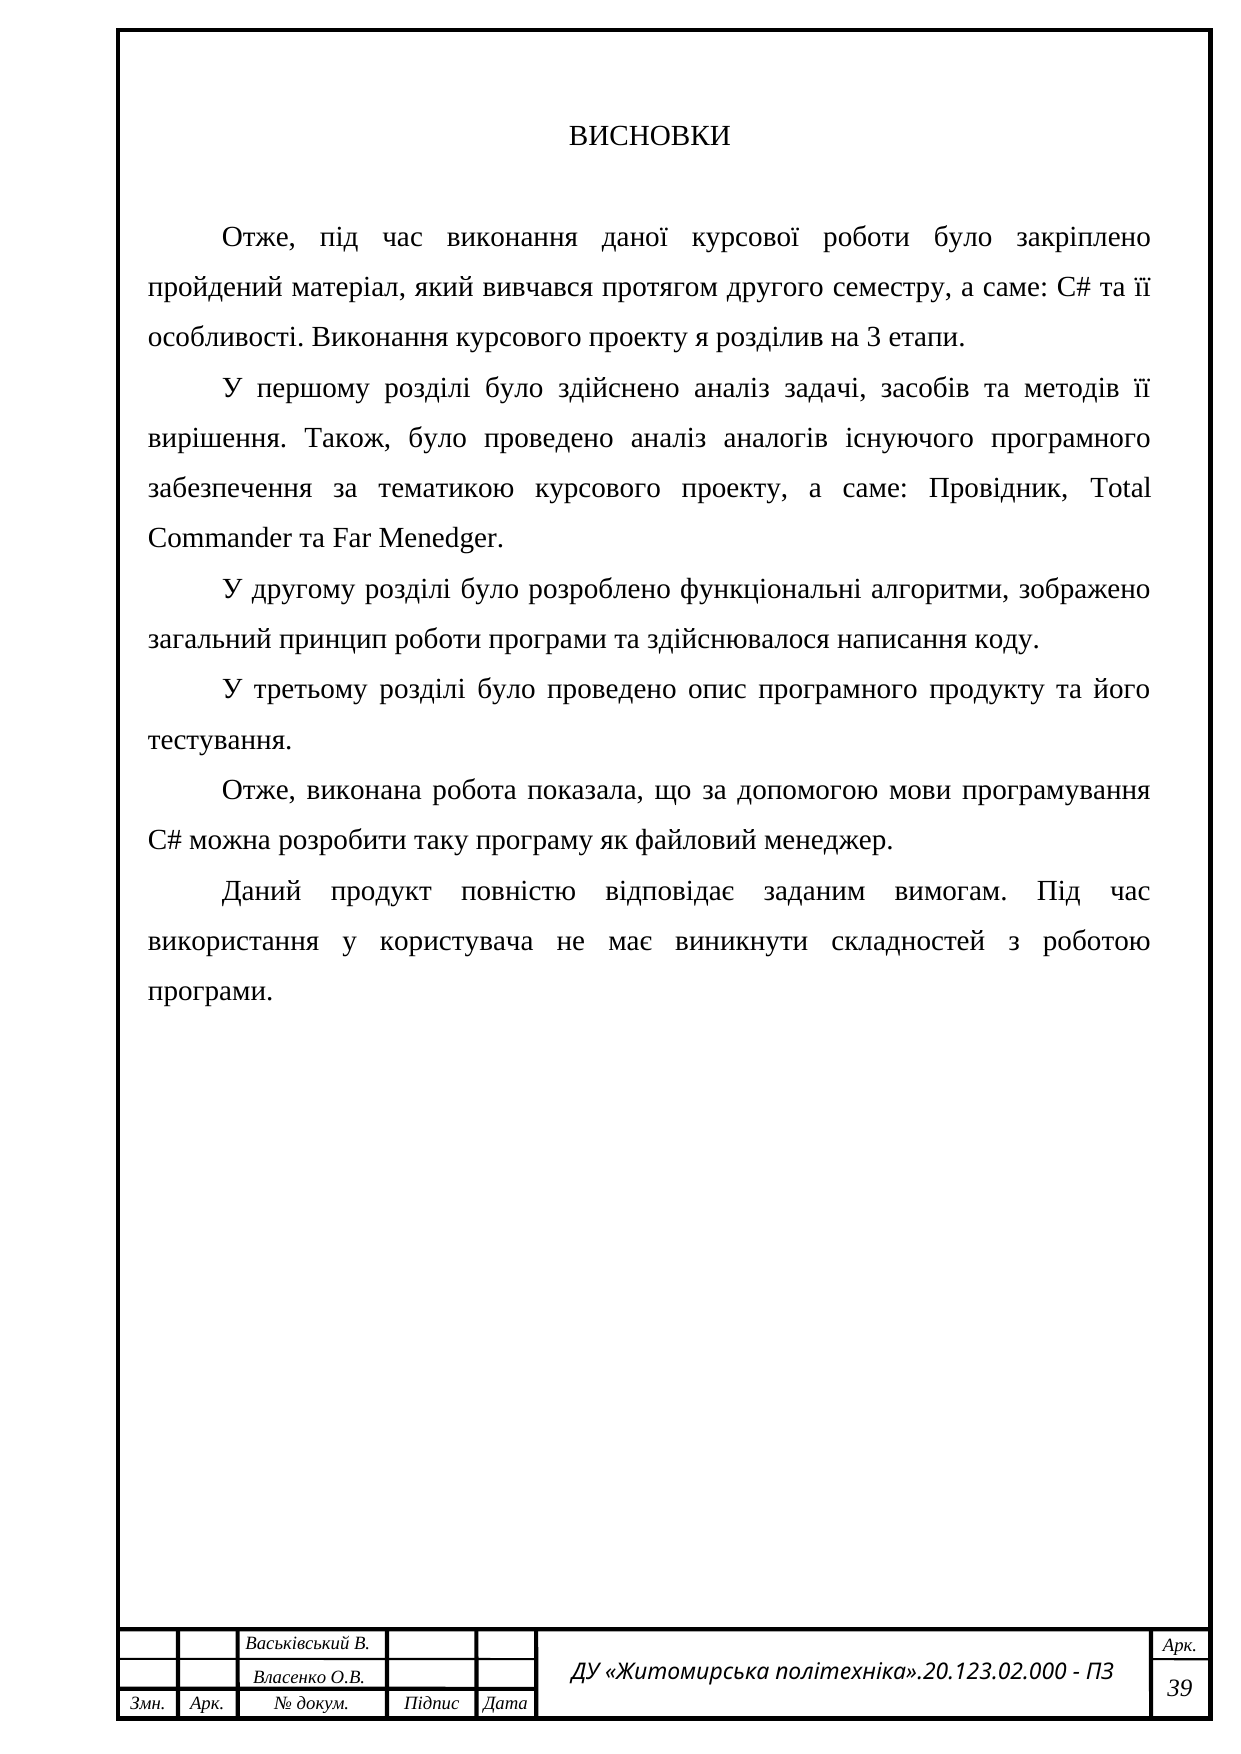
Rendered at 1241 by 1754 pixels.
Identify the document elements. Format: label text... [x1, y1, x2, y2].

text У другому розділі було розроблено функціональні алгоритми, зображено загальний принцип роботи програми та здійснювалося написання коду. [148, 571, 1152, 655]
text Отже, під час виконання даної курсової роботи було закріплено пройдений матеріал, який вивчався протягом другого семестру, а саме: С# та її особливості. Виконання курсового проекту я розділив на 3 етапи. [148, 219, 1152, 353]
text У третьому розділі було проведено опис програмного продукту та його тестування. [148, 672, 1152, 755]
text Отже, виконана робота показала, що за допомогою мови програмування С# можна розробити таку програму як файловий менеджер. [148, 772, 1152, 856]
text ВИСНОВКИ [148, 118, 1152, 152]
text Даний продукт повністю відповідає заданим вимогам. Під час використання у користувача не має виникнути складностей з роботою програми. [148, 873, 1152, 1007]
text У першому розділі було здійснено аналіз задачі, засобів та методів її вирішення. Також, було проведено аналіз аналогів існуючого програмного забезпечення за тематикою курсового проекту, а саме: Провідник, Total Commander та Far Menedger. [148, 370, 1152, 554]
